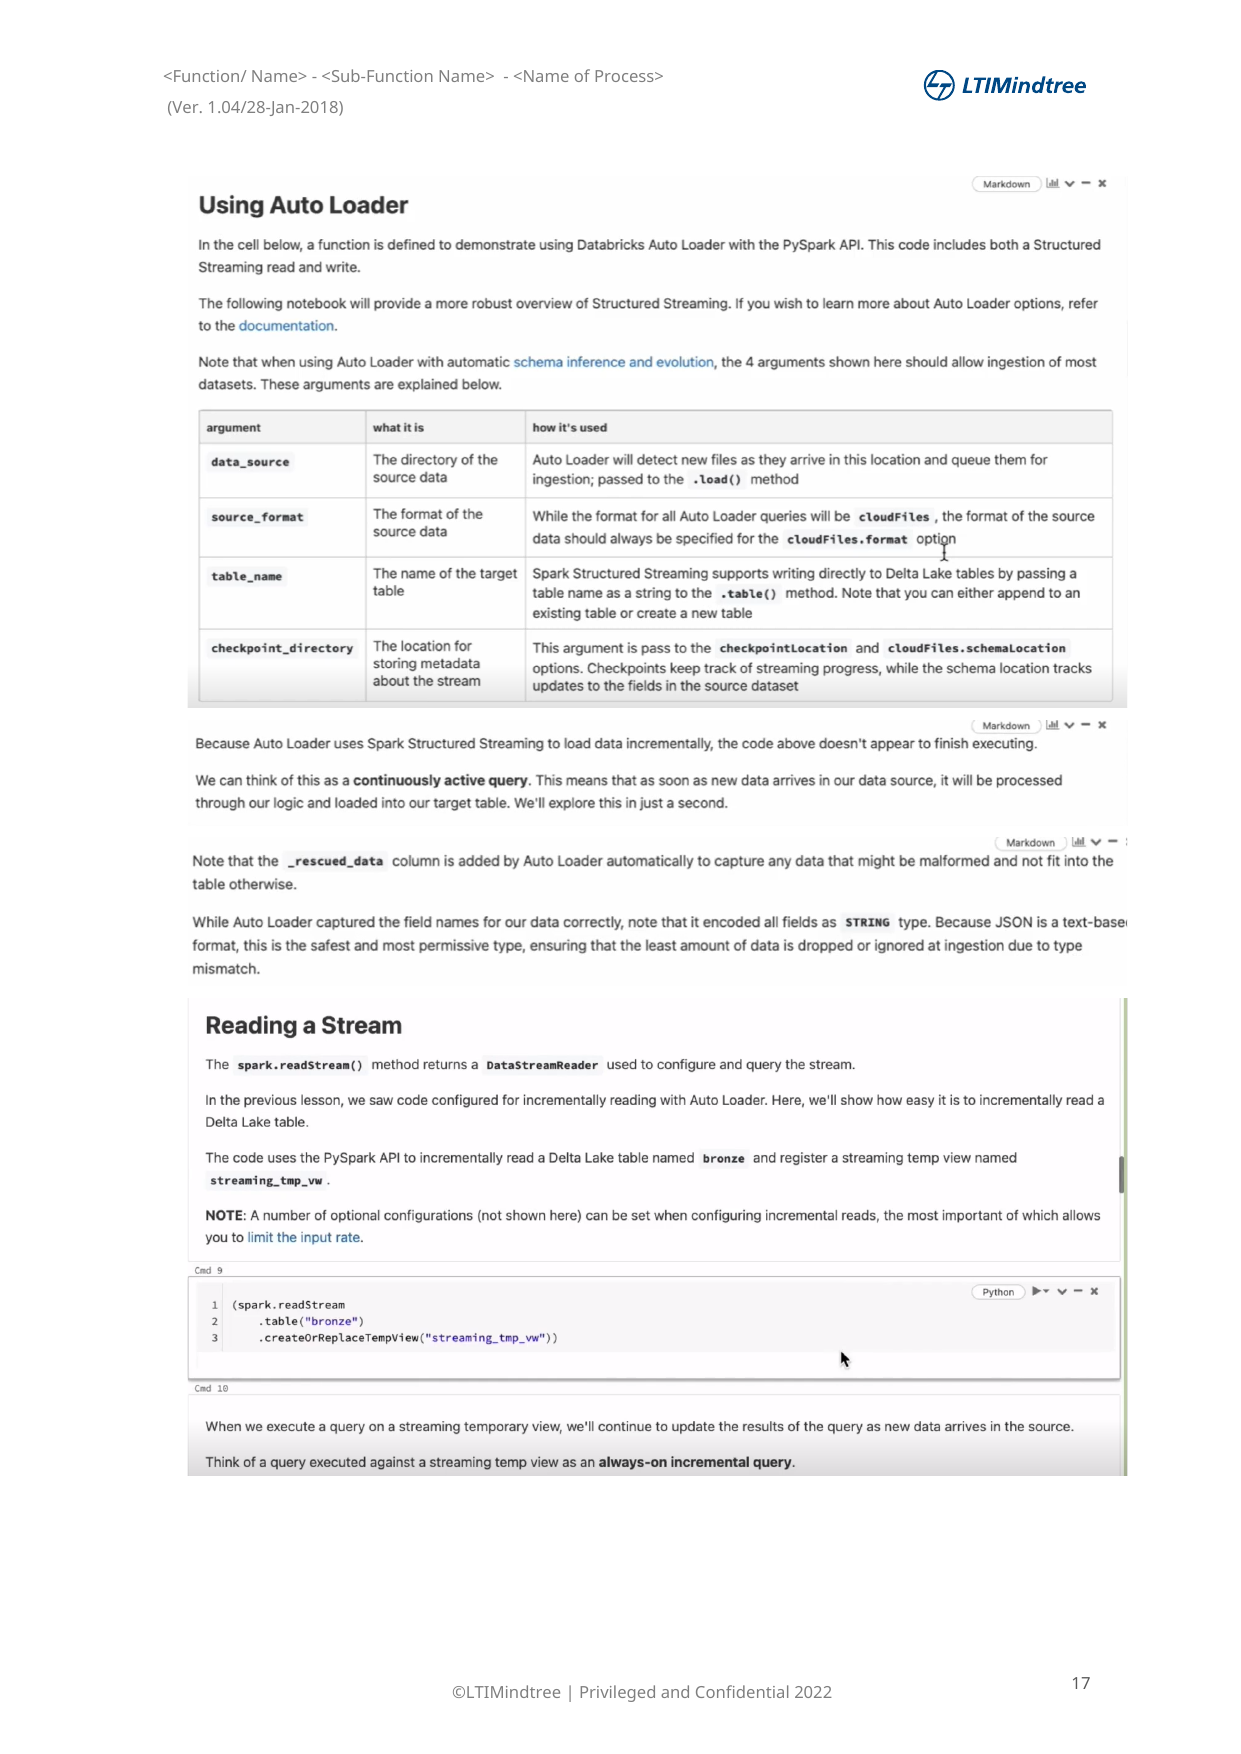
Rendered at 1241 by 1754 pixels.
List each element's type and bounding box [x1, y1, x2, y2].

picture [187, 837, 1128, 986]
picture [187, 720, 1128, 826]
picture [187, 176, 1128, 708]
picture [187, 998, 1128, 1476]
